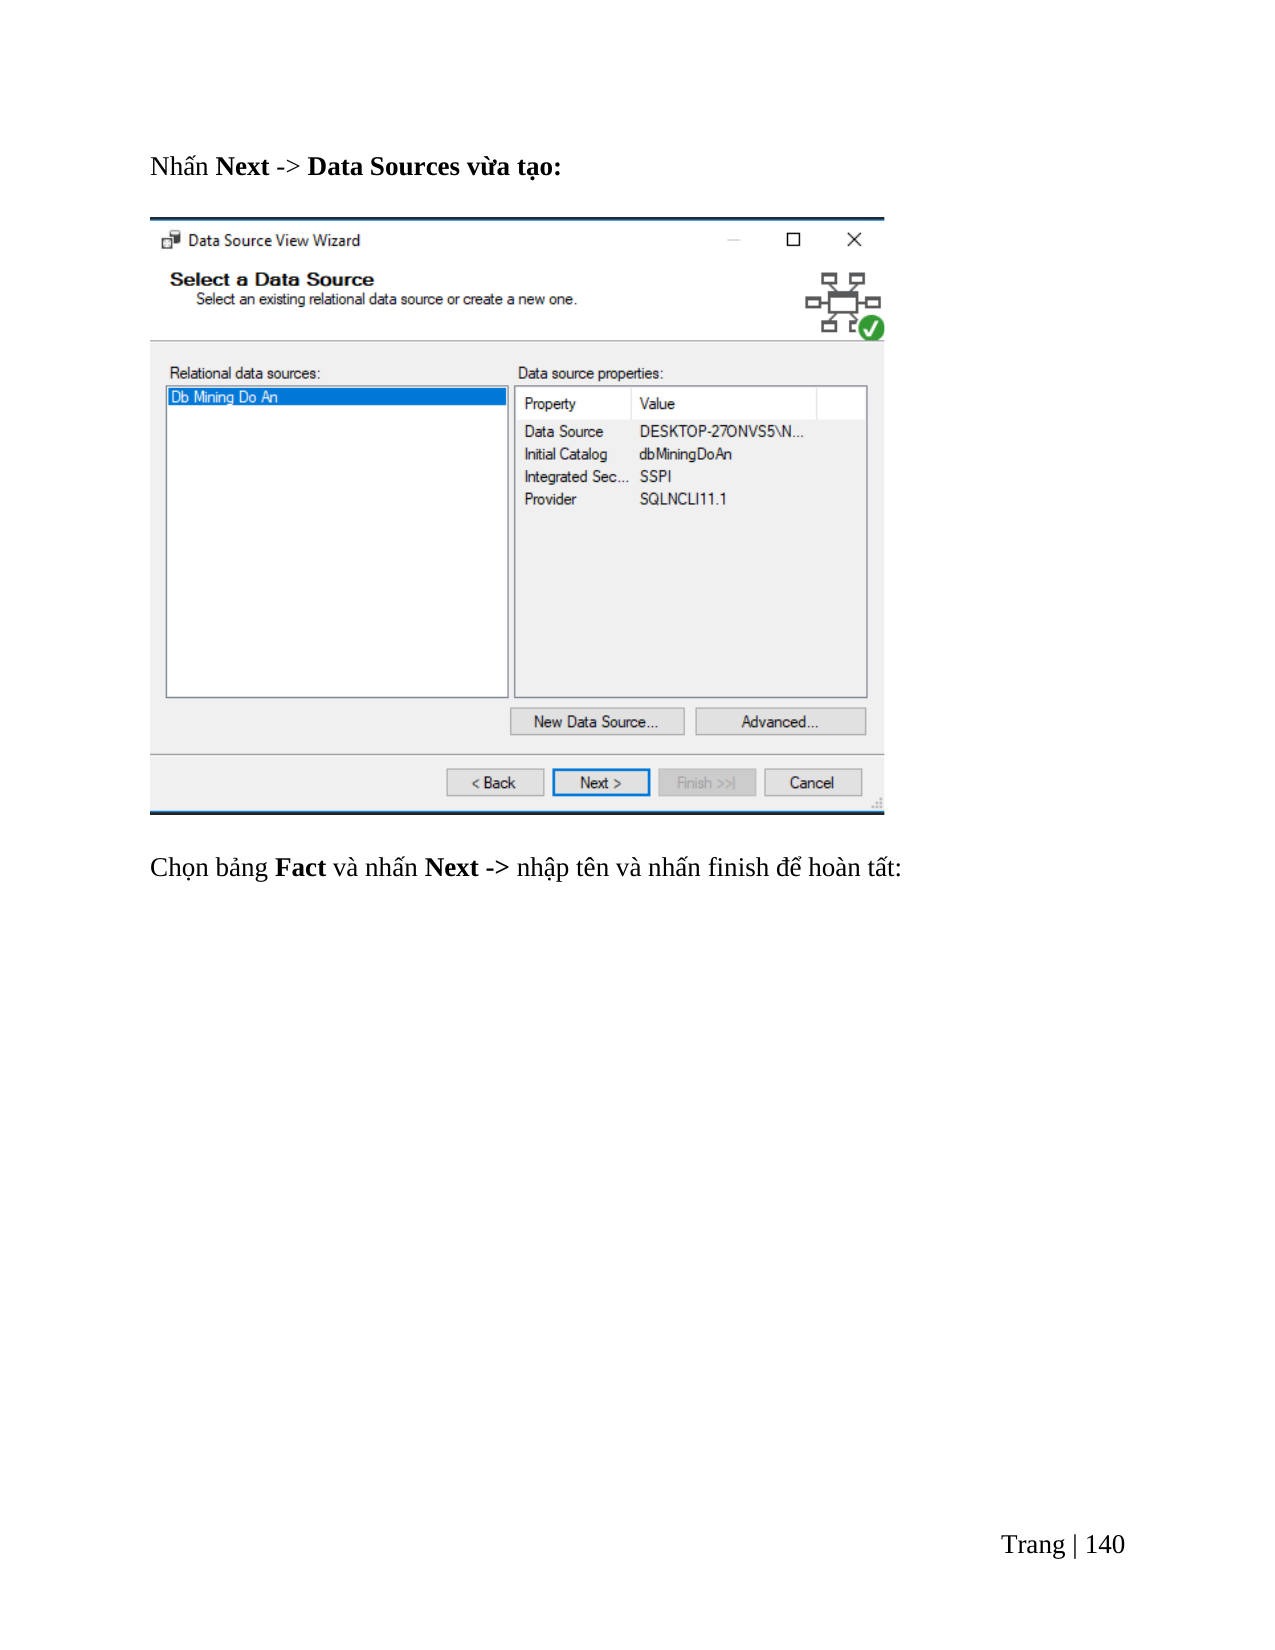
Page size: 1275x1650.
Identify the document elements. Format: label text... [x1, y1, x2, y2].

picture [150, 217, 885, 815]
text Nhấn Next -> Data Sources vừa tạo: [150, 150, 1125, 181]
text Chọn bảng Fact và nhấn Next -> nhập tên và nhấn finish để hoàn tất: [150, 851, 1125, 882]
